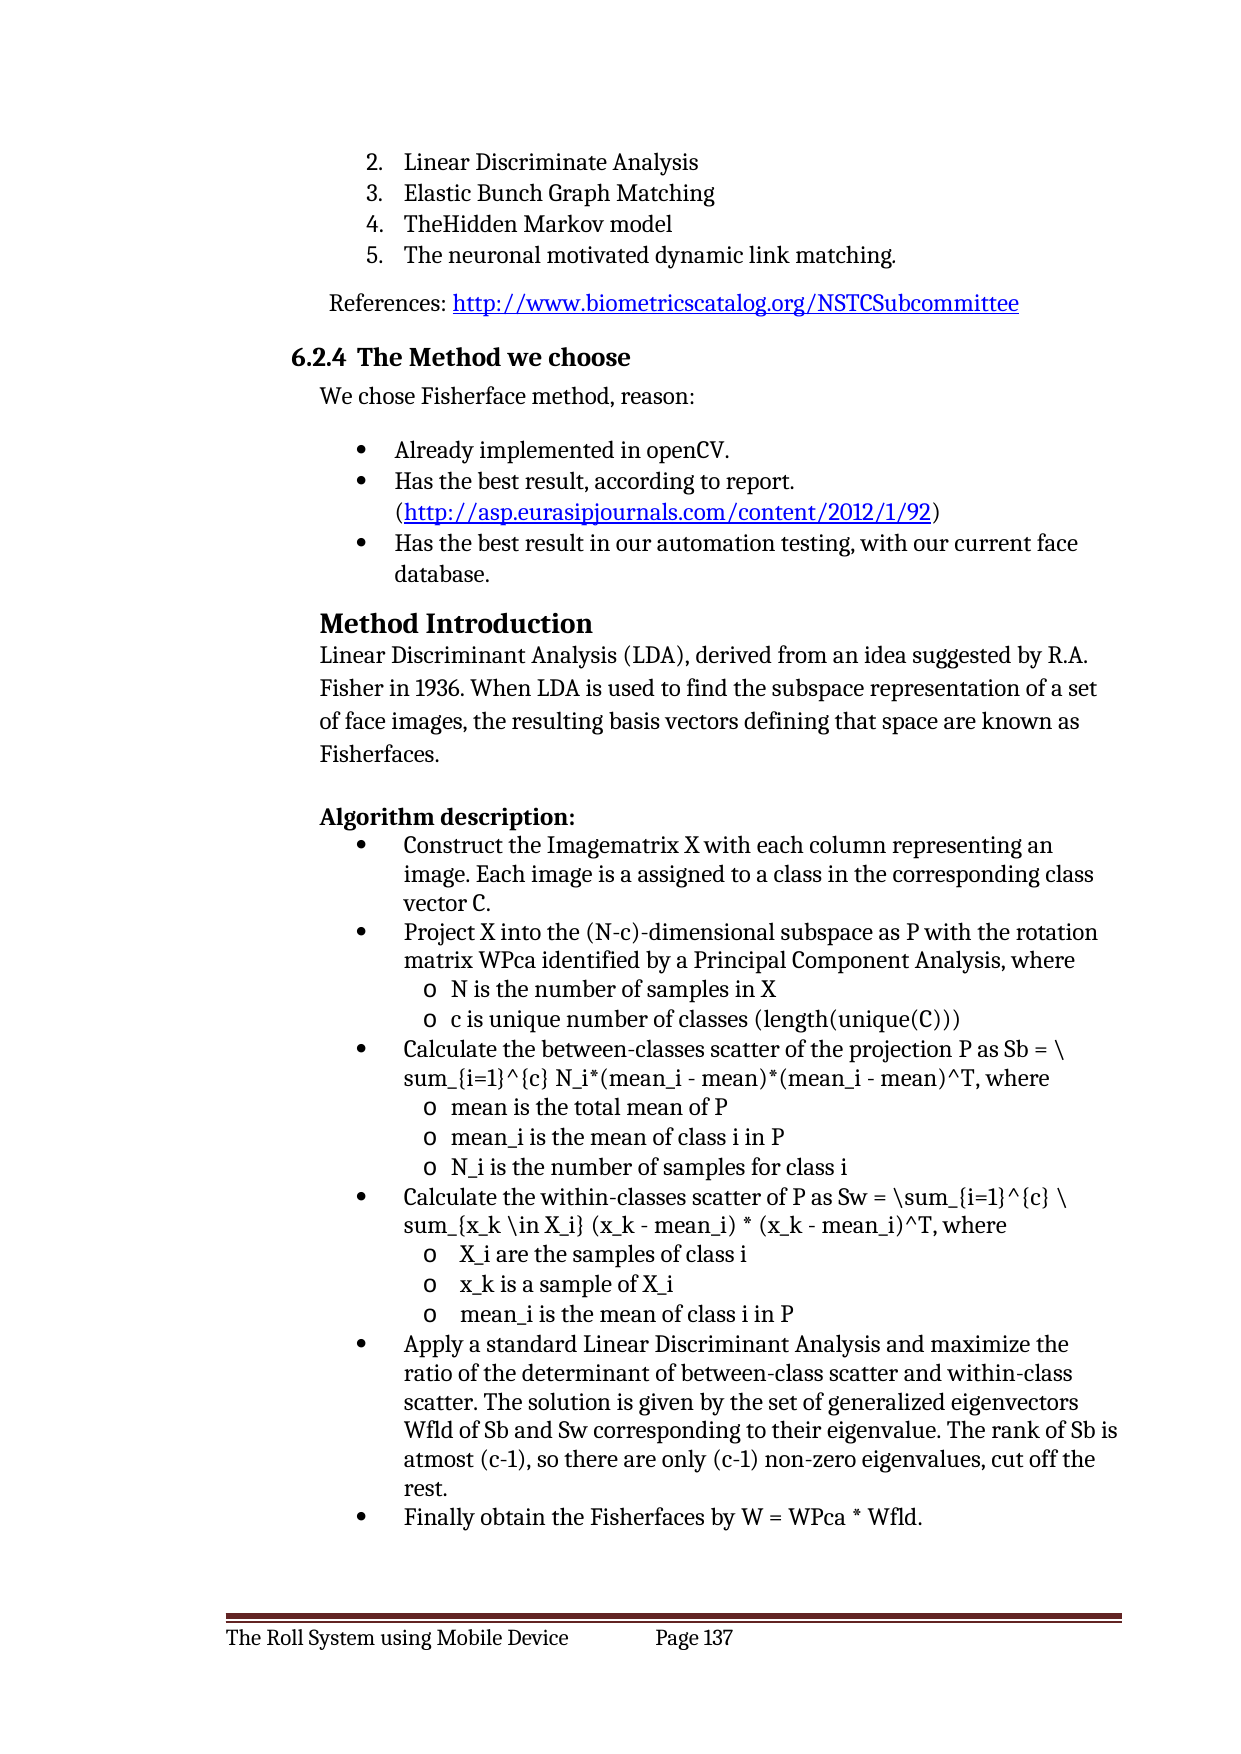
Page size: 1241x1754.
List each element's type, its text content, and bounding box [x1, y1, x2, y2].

list N_i is the number of samples for class i [422, 1152, 1122, 1182]
list The neuronal motivated dynamic link matching. [366, 241, 1122, 269]
text Method Introduction [319, 608, 1122, 641]
list Calculate the between-classes scatter of the projection P as Sb = \sum_{i=1}^{c} N_i*(mean_i - mean)*(mean_i - mean)^T, where [357, 1035, 1122, 1092]
list Apply a standard Linear Discriminant Analysis and maximize the ratio of the determinant of between-class scatter and within-class scatter. The solution is given by the set of generalized eigenvectors Wfld of Sb and Sw corresponding to their eigenvalue. The rank of Sb is atmost (c-1), so there are only (c-1) non-zero eigenvalues, cut off the rest. [357, 1330, 1122, 1502]
list Project X into the (N-c)-dimensional subspace as P with the rotation matrix WPca identified by a Principal Component Analysis, where [357, 917, 1122, 975]
list TheHidden Markov model [366, 210, 1122, 238]
list Construct the Imagematrix X with each column representing an image. Each image is a assigned to a class in the corresponding class vector C. [357, 831, 1122, 917]
list mean_i is the mean of class i in P [422, 1122, 1122, 1152]
list c is unique number of classes (length(unique(C))) [422, 1005, 1122, 1035]
list mean is the total mean of P [422, 1092, 1122, 1122]
list X_i are the samples of class i [422, 1240, 1122, 1270]
subtitle The Method we choose [291, 342, 1122, 373]
list Has the best result in our automation testing, with our current face database. [357, 529, 1122, 589]
list Elastic Bunch Graph Matching [366, 179, 1122, 207]
list Has the best result, according to report. (http://asp.eurasipjournals.com/content/2012/1/92) [357, 467, 1122, 527]
list mean_i is the mean of class i in P [422, 1300, 1122, 1330]
text Algorithm description: [319, 802, 1122, 831]
text We chose Fisherface method, reason: [319, 382, 1122, 411]
list Calculate the within-classes scatter of P as Sw = \sum_{i=1}^{c} \sum_{x_k \in X_i} (x_k - mean_i) * (x_k - mean_i)^T, where [357, 1182, 1122, 1240]
text Linear Discriminant Analysis (LDA), derived from an idea suggested by R.A. Fisher in 1936. When LDA is used to find the subspace representation of a set of face images, the resulting basis vectors defining that space are known as Fisherfaces. [319, 641, 1122, 769]
list x_k is a sample of X_i [422, 1270, 1122, 1300]
list Finally obtain the Fisherfaces by W = WPca * Wfld. [357, 1502, 1122, 1531]
list N is the number of samples in X [422, 975, 1122, 1005]
list Already implemented in openCV. [357, 436, 1122, 464]
list Linear Discriminate Analysis [366, 148, 1122, 176]
text References: http://www.biometricscatalog.org/NSTCSubcommittee [329, 288, 1122, 317]
